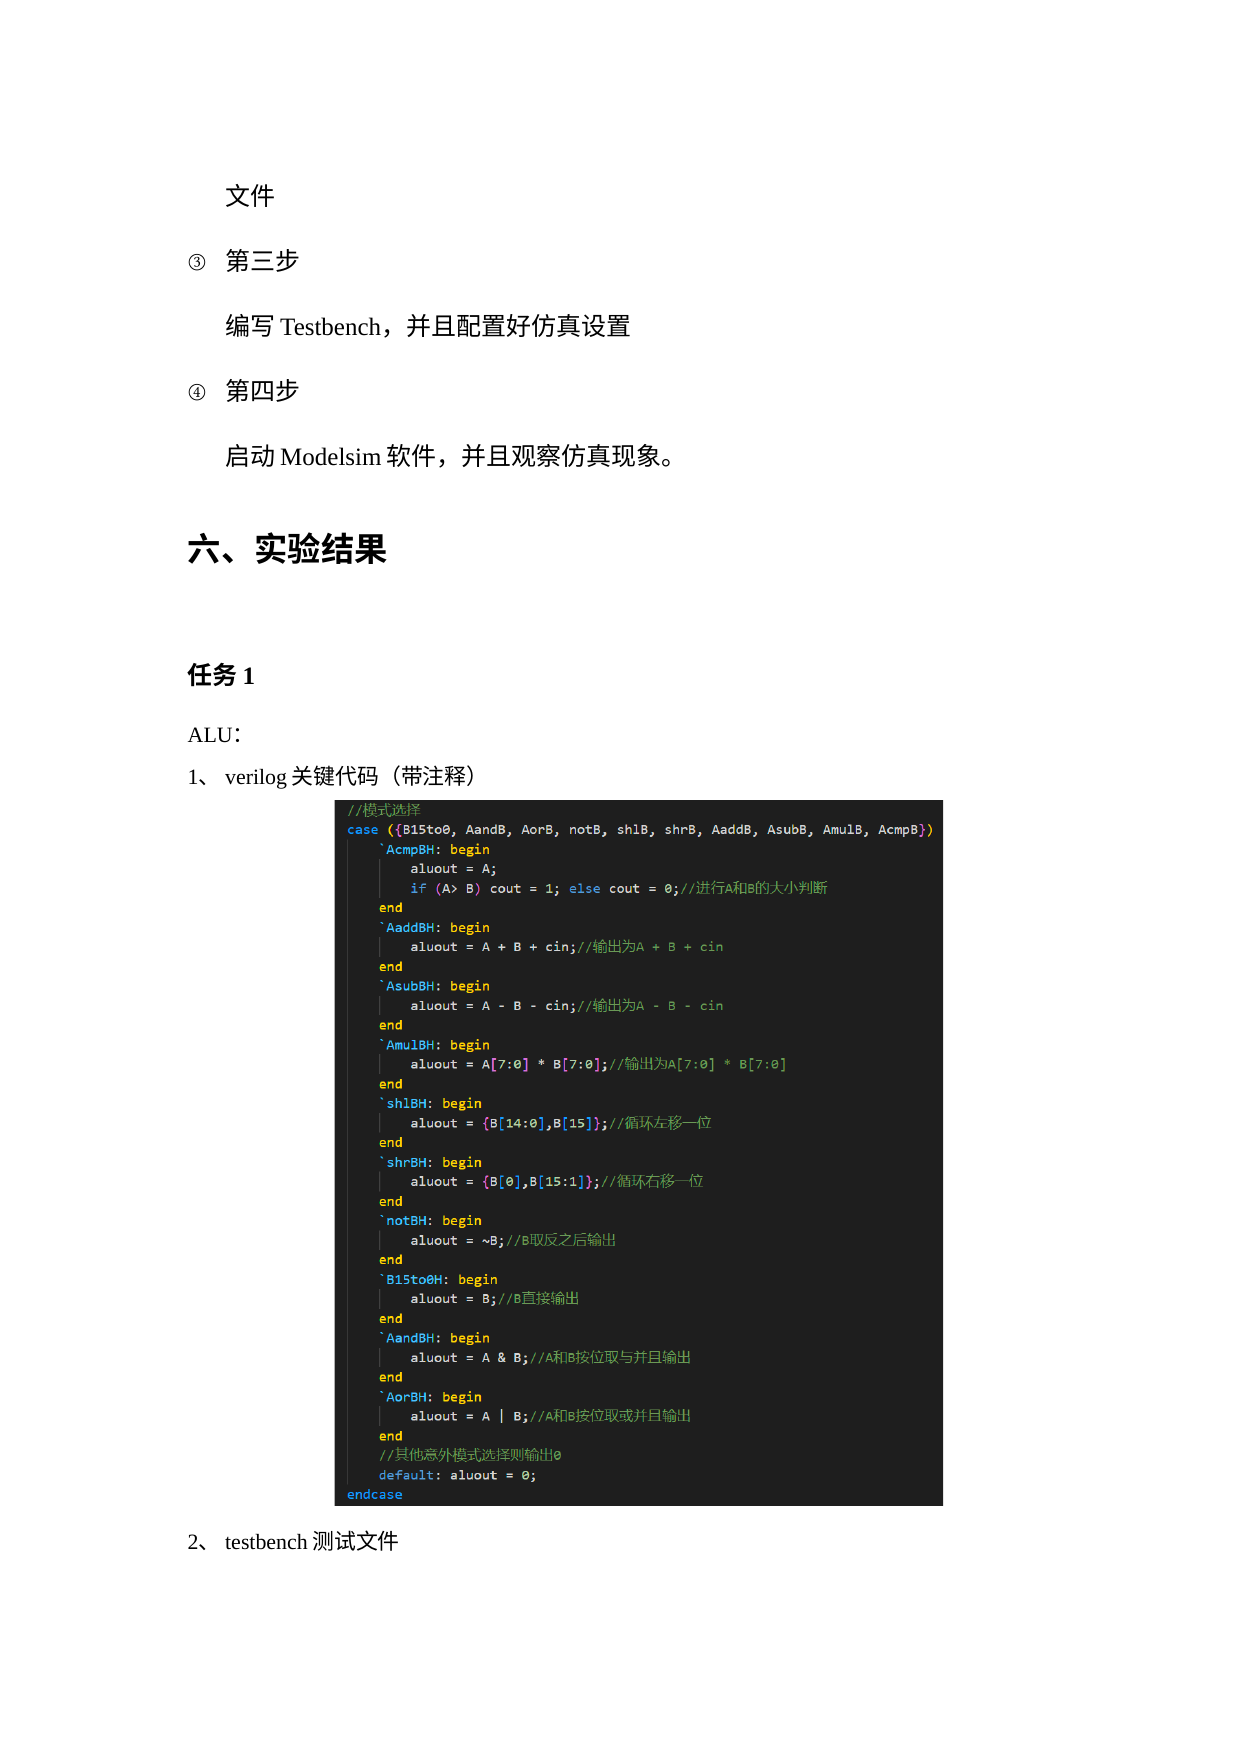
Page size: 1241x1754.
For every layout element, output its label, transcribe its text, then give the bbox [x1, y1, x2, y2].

text ALU： [187, 717, 1053, 749]
list testbench测试文件 [187, 1524, 1053, 1556]
list verilog关键代码（带注释） [187, 759, 1053, 791]
text 编写Testbench，并且配置好仿真设置 [225, 292, 1053, 357]
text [225, 162, 1053, 227]
text 任务1 [187, 641, 1053, 706]
list 第三步 [187, 227, 1053, 292]
list 第四步 [187, 357, 1053, 422]
subtitle 六、实验结果 [187, 514, 1053, 579]
text 启动Modelsim软件，并且观察仿真现象。 [225, 422, 1053, 487]
picture [334, 800, 944, 1506]
